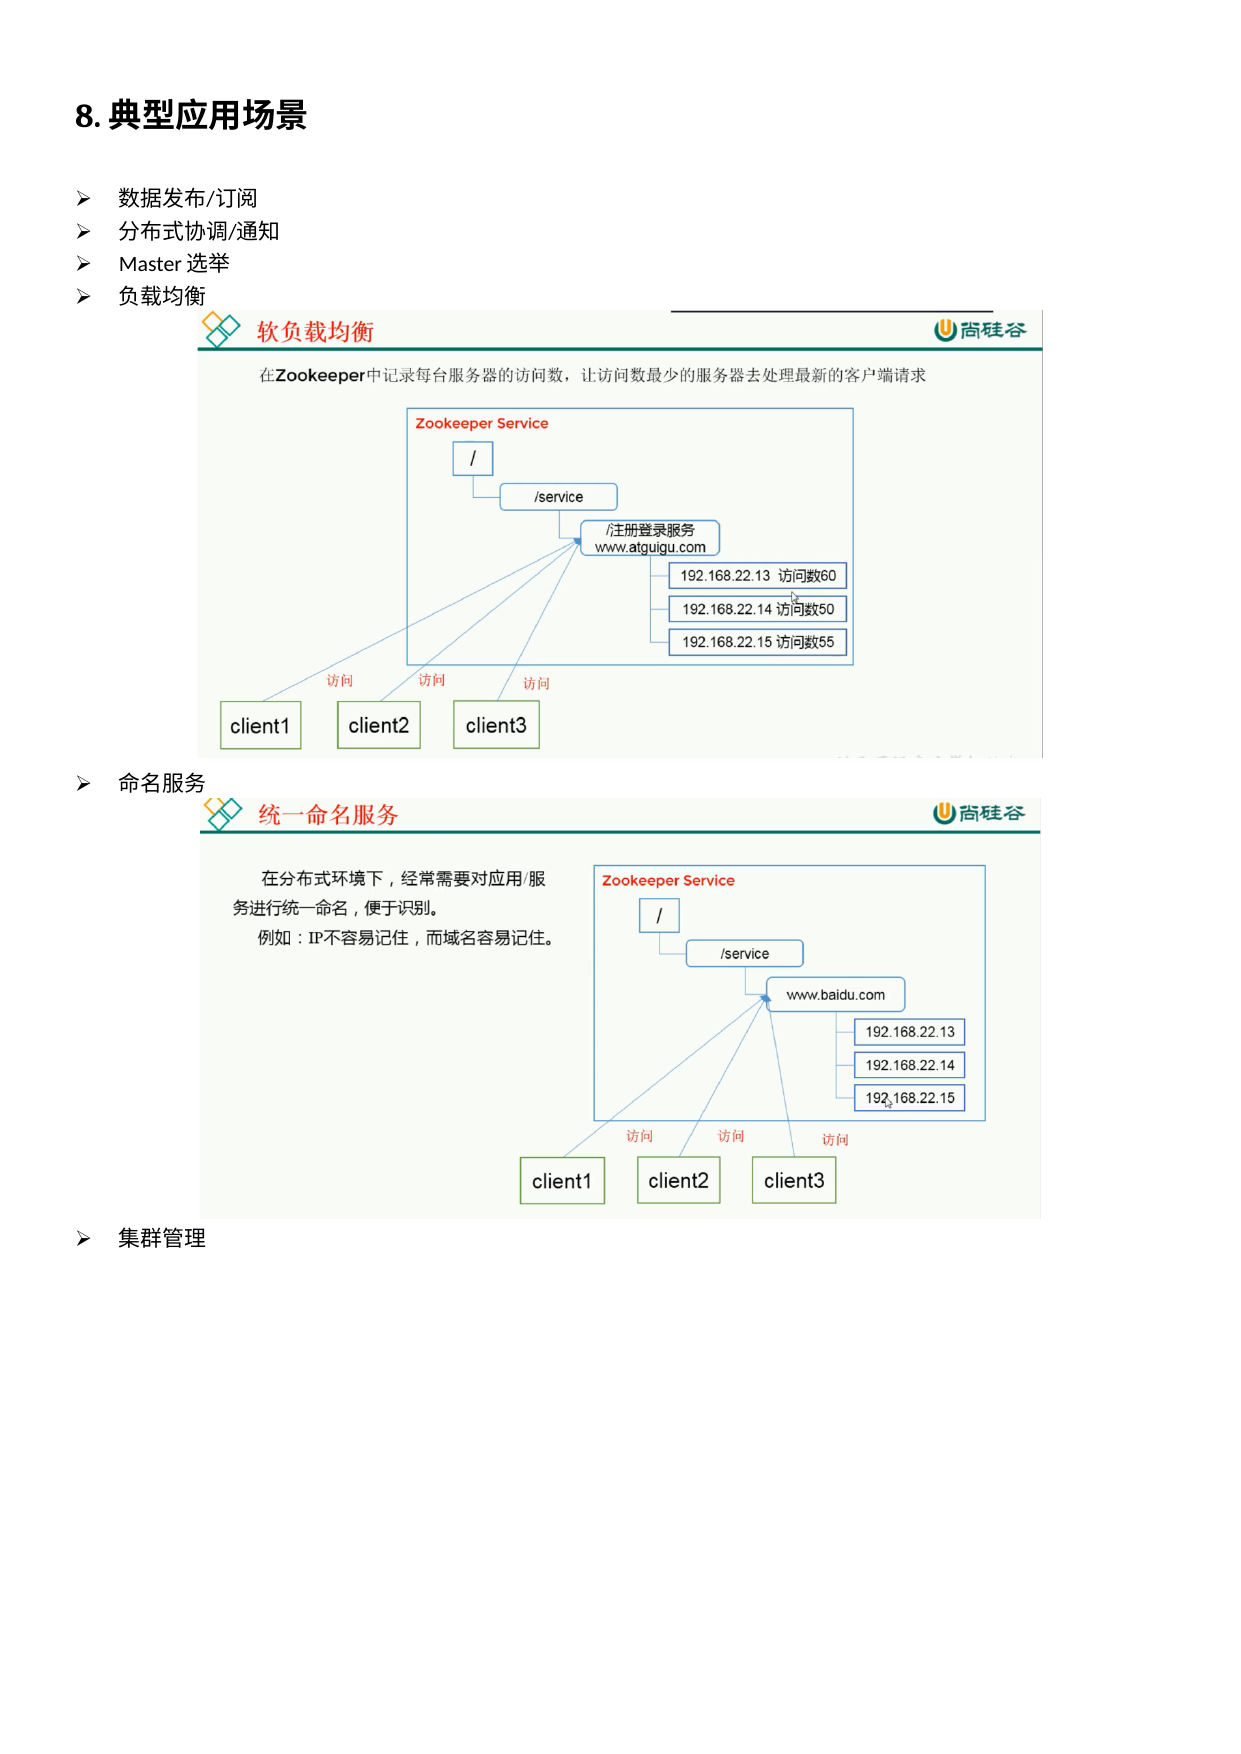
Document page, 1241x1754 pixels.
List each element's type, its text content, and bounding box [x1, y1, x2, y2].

list 命名服务 [75, 766, 1165, 798]
list 集群管理 [75, 1221, 1165, 1253]
list 数据发布/订阅 [75, 181, 1165, 213]
list 负载均衡 [75, 278, 1165, 311]
list Master选举 [75, 246, 1165, 278]
subtitle 8. 典型应用场景 [75, 81, 1165, 146]
picture [197, 310, 1043, 758]
picture [200, 798, 1041, 1219]
list 分布式协调/通知 [75, 213, 1165, 246]
